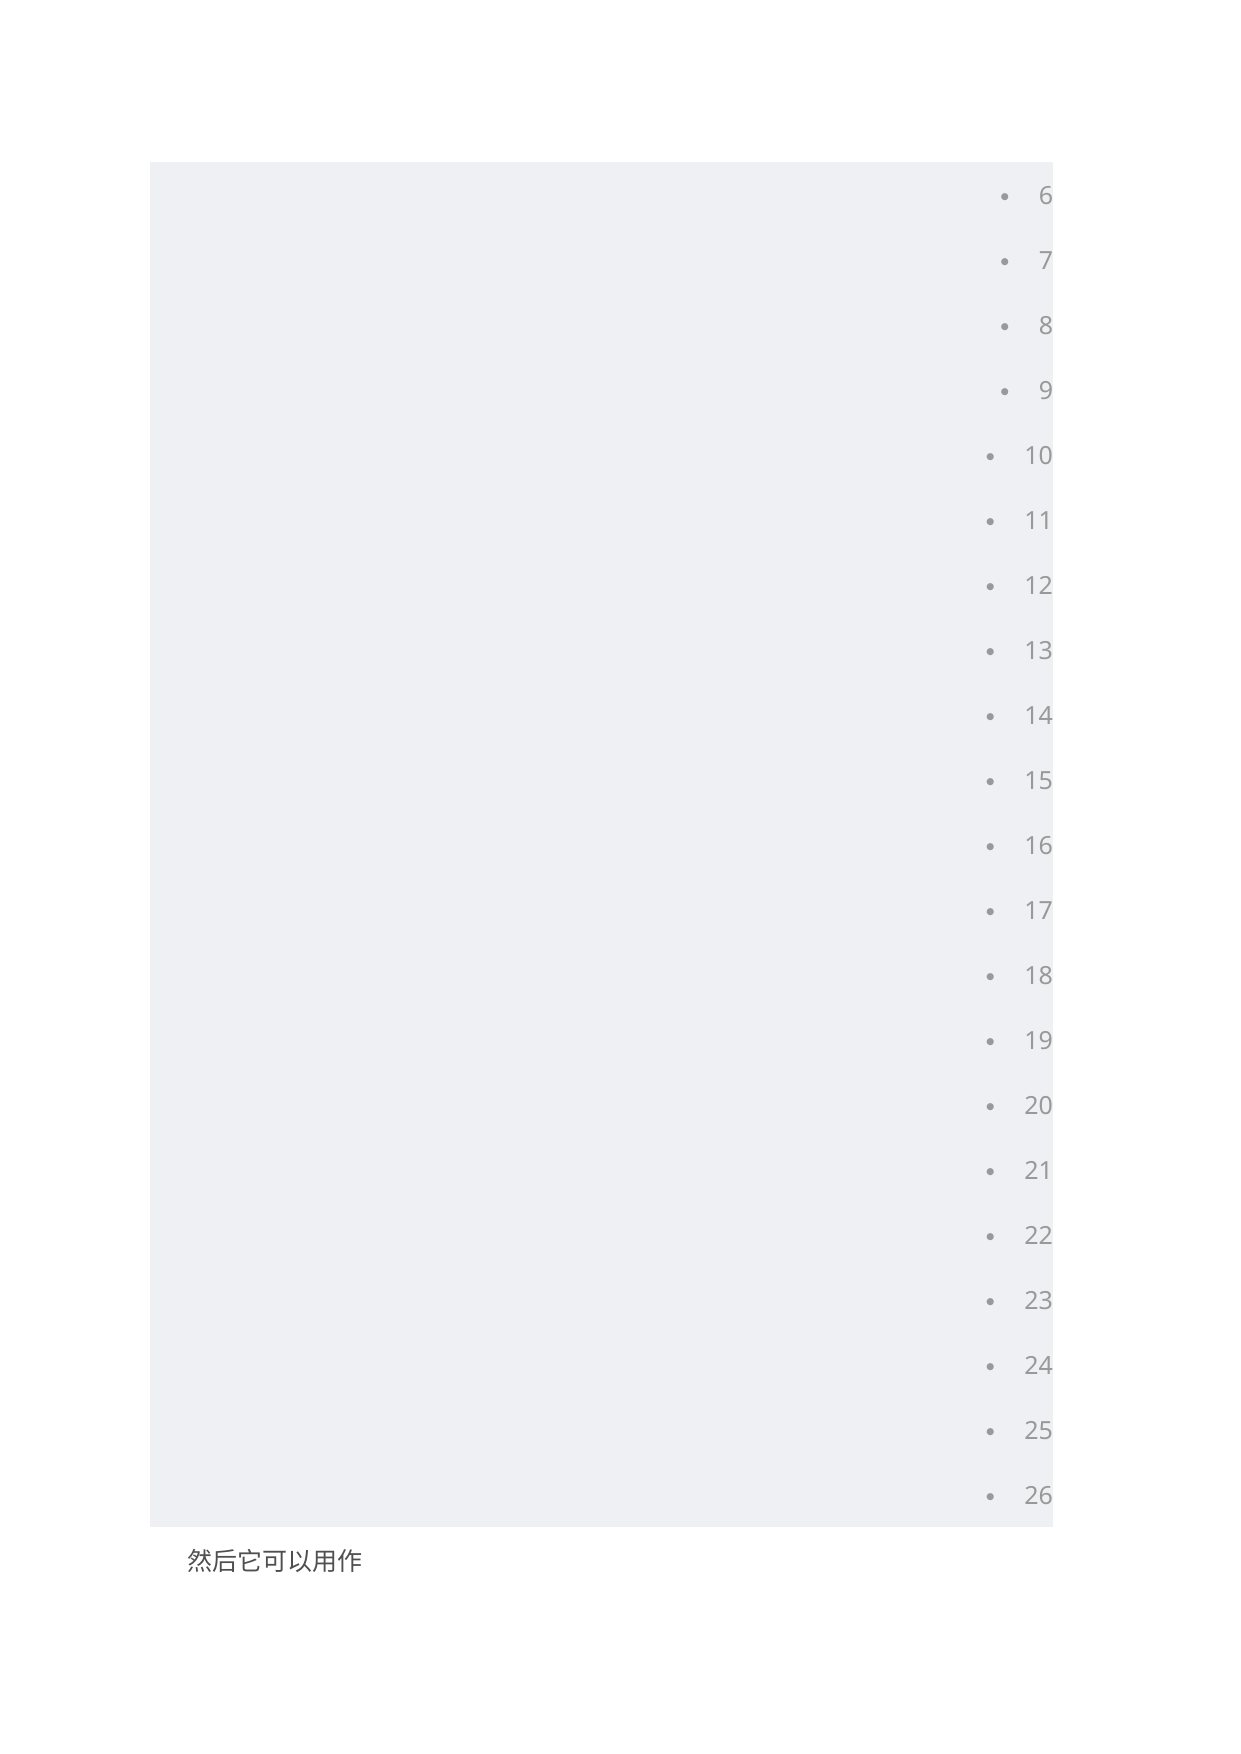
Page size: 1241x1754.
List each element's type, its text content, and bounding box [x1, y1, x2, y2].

list 24 [150, 1332, 1053, 1397]
list 19 [150, 1007, 1053, 1072]
list 16 [150, 812, 1053, 877]
list 12 [150, 552, 1053, 617]
list 15 [150, 747, 1053, 812]
text 然后它可以用作 [187, 1527, 1053, 1592]
list 6 [150, 162, 1053, 227]
list 26 [150, 1462, 1053, 1527]
list 20 [150, 1072, 1053, 1137]
list 8 [150, 292, 1053, 357]
list 13 [150, 617, 1053, 682]
list 23 [150, 1267, 1053, 1332]
list 21 [150, 1137, 1053, 1202]
list 9 [150, 357, 1053, 422]
list 18 [150, 942, 1053, 1007]
list 7 [150, 227, 1053, 292]
list 25 [150, 1397, 1053, 1462]
list 10 [150, 422, 1053, 487]
list 14 [150, 682, 1053, 747]
list 11 [150, 487, 1053, 552]
list 22 [150, 1202, 1053, 1267]
list 17 [150, 877, 1053, 942]
